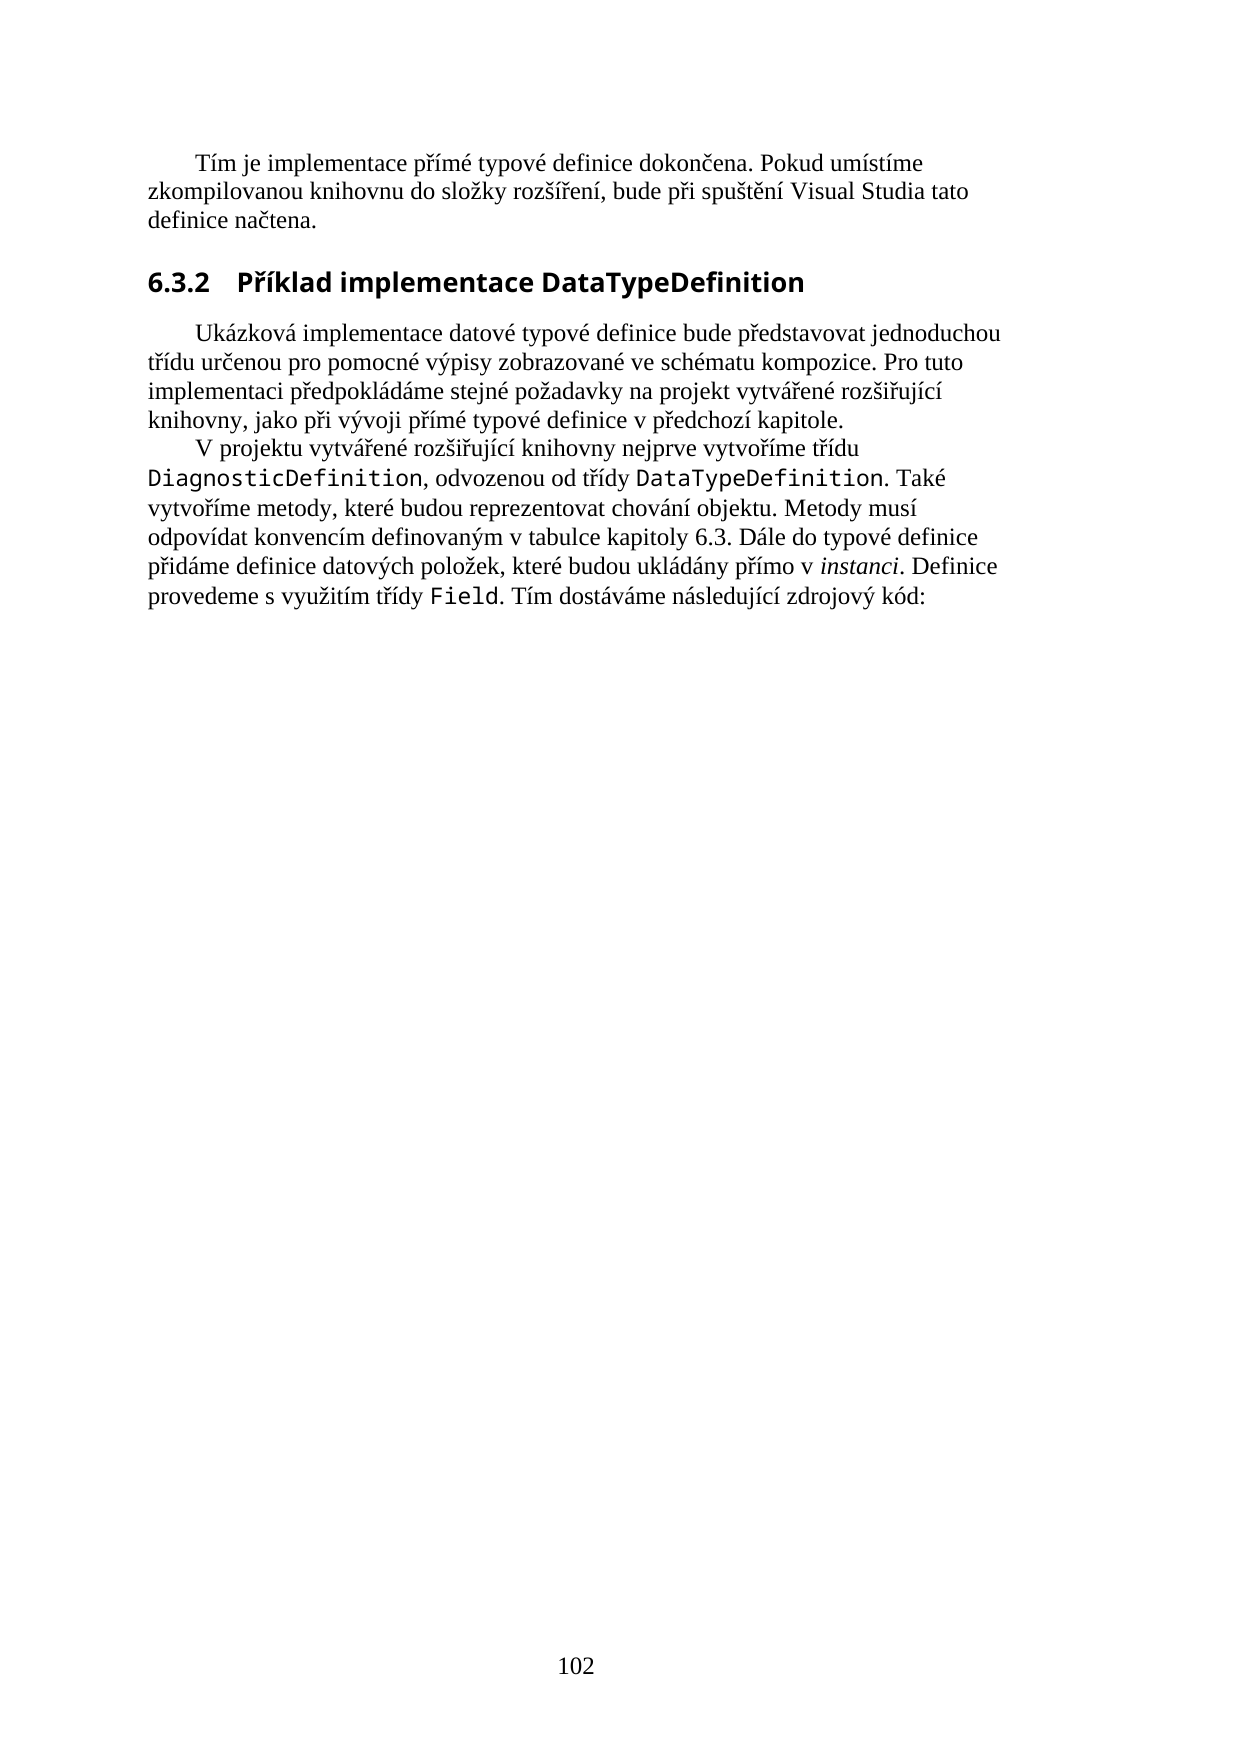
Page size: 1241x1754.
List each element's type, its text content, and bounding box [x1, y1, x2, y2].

subtitle Příklad implementace DataTypeDefinition [148, 263, 1004, 300]
text Ukázková implementace datové typové definice bude představovat jednoduchou třídu určenou pro pomocné výpisy zobrazované ve schématu kompozice. Pro tuto implementaci předpokládáme stejné požadavky na projekt vytvářené rozšiřující knihovny, jako při vývoji přímé typové definice v předchozí kapitole. [148, 318, 1004, 433]
text V projektu vytvářené rozšiřující knihovny nejprve vytvoříme třídu DiagnosticDefinition, odvozenou od třídy DataTypeDefinition. Také vytvoříme metody, které budou reprezentovat chování objektu. Metody musí odpovídat konvencím definovaným v tabulce kapitoly 6.3. Dále do typové definice přidáme definice datových položek, které budou ukládány přímo v instanci. Definice provedeme s využitím třídy Field. Tím dostáváme následující zdrojový kód: [148, 433, 1004, 611]
text Tím je implementace přímé typové definice dokončena. Pokud umístíme zkompilovanou knihovnu do složky rozšíření, bude při spuštění Visual Studia tato definice načtena. [148, 148, 1004, 234]
